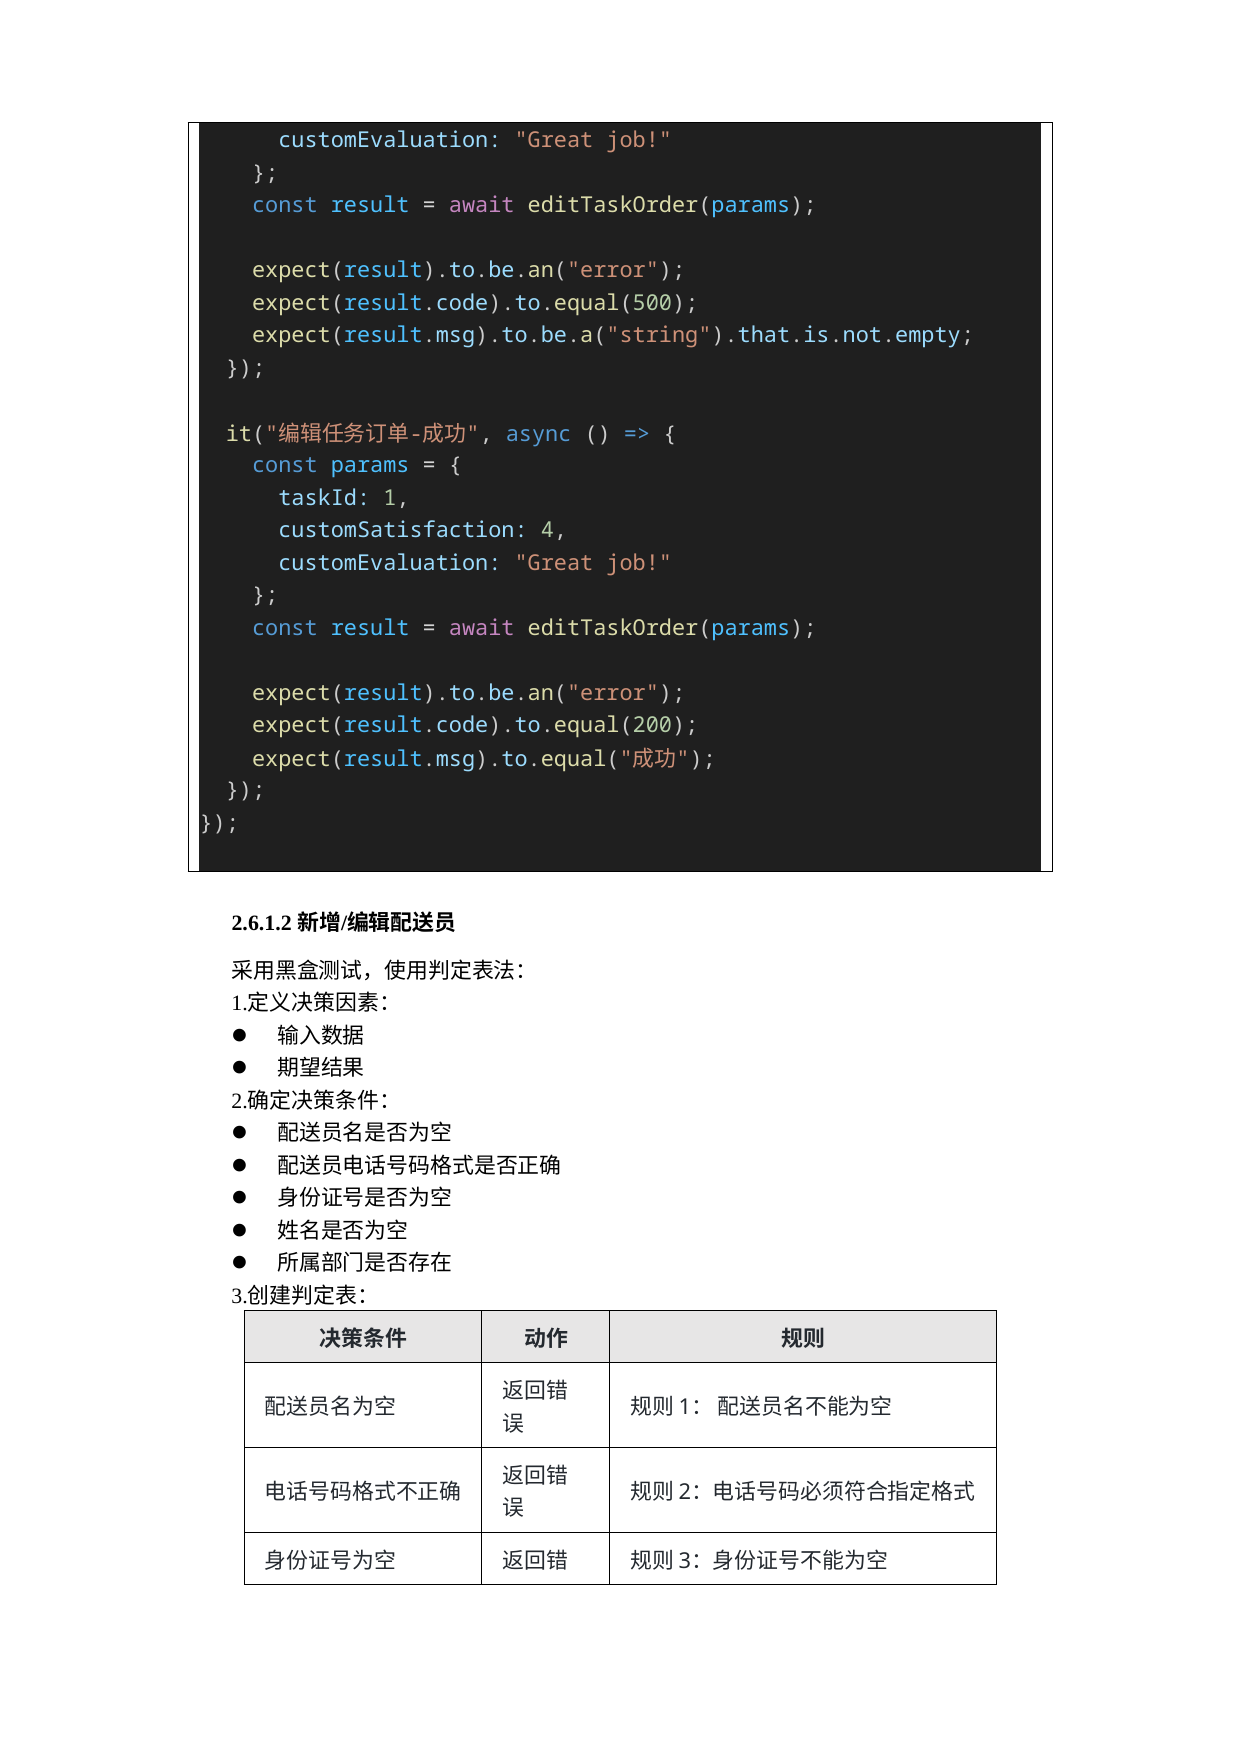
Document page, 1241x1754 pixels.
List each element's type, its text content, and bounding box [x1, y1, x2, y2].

table_cell 返回错误 [482, 1533, 609, 1584]
text 2.6.1.2 新增/编辑配送员 [187, 904, 1053, 937]
table_cell 配送员名为空 [245, 1363, 481, 1447]
table_cell 规则1： 配送员名不能为空 [610, 1363, 996, 1447]
list 配送员名是否为空 [231, 1115, 1053, 1147]
table_cell 电话号码格式不正确 [245, 1448, 481, 1532]
list 姓名是否为空 [231, 1212, 1053, 1245]
table_cell 规则2：电话号码必须符合指定格式 [610, 1448, 996, 1532]
text 2.确定决策条件： [187, 1082, 1053, 1115]
table_header 动作 [482, 1311, 609, 1362]
table_header 规则 [610, 1311, 996, 1362]
list 身份证号是否为空 [231, 1180, 1053, 1212]
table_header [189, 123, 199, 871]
table_cell 身份证号为空 [245, 1533, 481, 1584]
table_cell 规则3：身份证号不能为空 [610, 1533, 996, 1584]
table_cell 返回错误 [482, 1448, 609, 1532]
list 配送员电话号码格式是否正确 [231, 1147, 1053, 1180]
list 所属部门是否存在 [231, 1245, 1053, 1277]
list 输入数据 [231, 1017, 1053, 1050]
list 期望结果 [231, 1050, 1053, 1082]
text 3.创建判定表： [231, 1277, 1053, 1310]
text 采用黑盒测试，使用判定表法： [187, 952, 1053, 985]
text 1.定义决策因素： [187, 985, 1053, 1017]
table_cell 返回错误 [482, 1363, 609, 1447]
table_header 决策条件 [245, 1311, 481, 1362]
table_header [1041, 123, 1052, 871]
